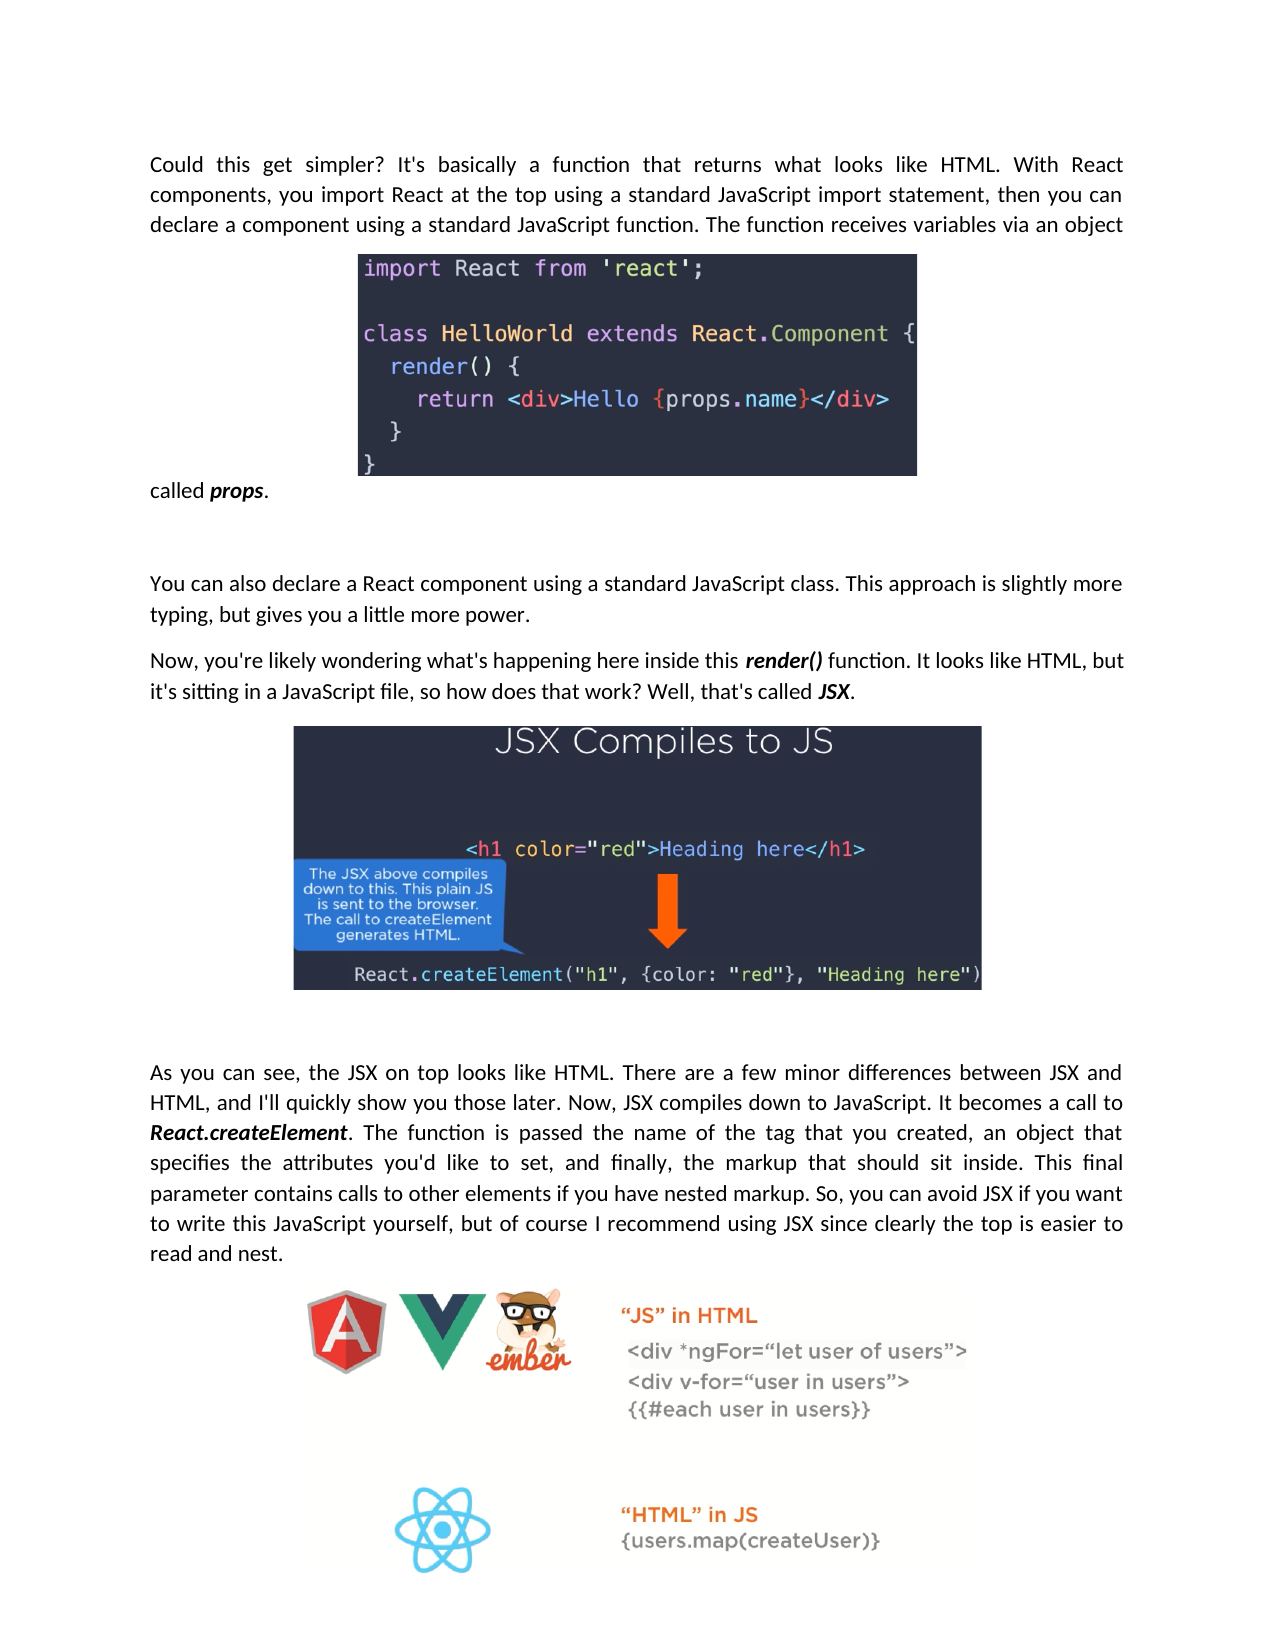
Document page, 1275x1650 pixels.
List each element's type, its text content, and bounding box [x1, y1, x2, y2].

text As you can see, the JSX on top looks like HTML. There are a few minor differences between JSX and HTML, and I'll quickly show you those later. Now, JSX compiles down to JavaScript. It becomes a call to React.createElement. The function is passed the name of the tag that you created, an object that specifies the attributes you'd like to set, and finally, the markup that should sit inside. This final parameter contains calls to other elements if you have nested markup. So, you can avoid JSX if you want to write this JavaScript yourself, but of course I recommend using JSX since clearly the top is easier to read and nest. [150, 1058, 1125, 1267]
picture [306, 1288, 969, 1574]
picture [357, 254, 918, 476]
text You can also declare a React component using a standard JavaScript class. This approach is slightly more typing, but gives you a little more power. [150, 569, 1125, 628]
picture [293, 726, 982, 990]
text Now, you're likely wondering what's happening here inside this render() function. It looks like HTML, but it's sitting in a JavaScript file, so how does that work? Well, that's called JSX. [150, 647, 1125, 705]
